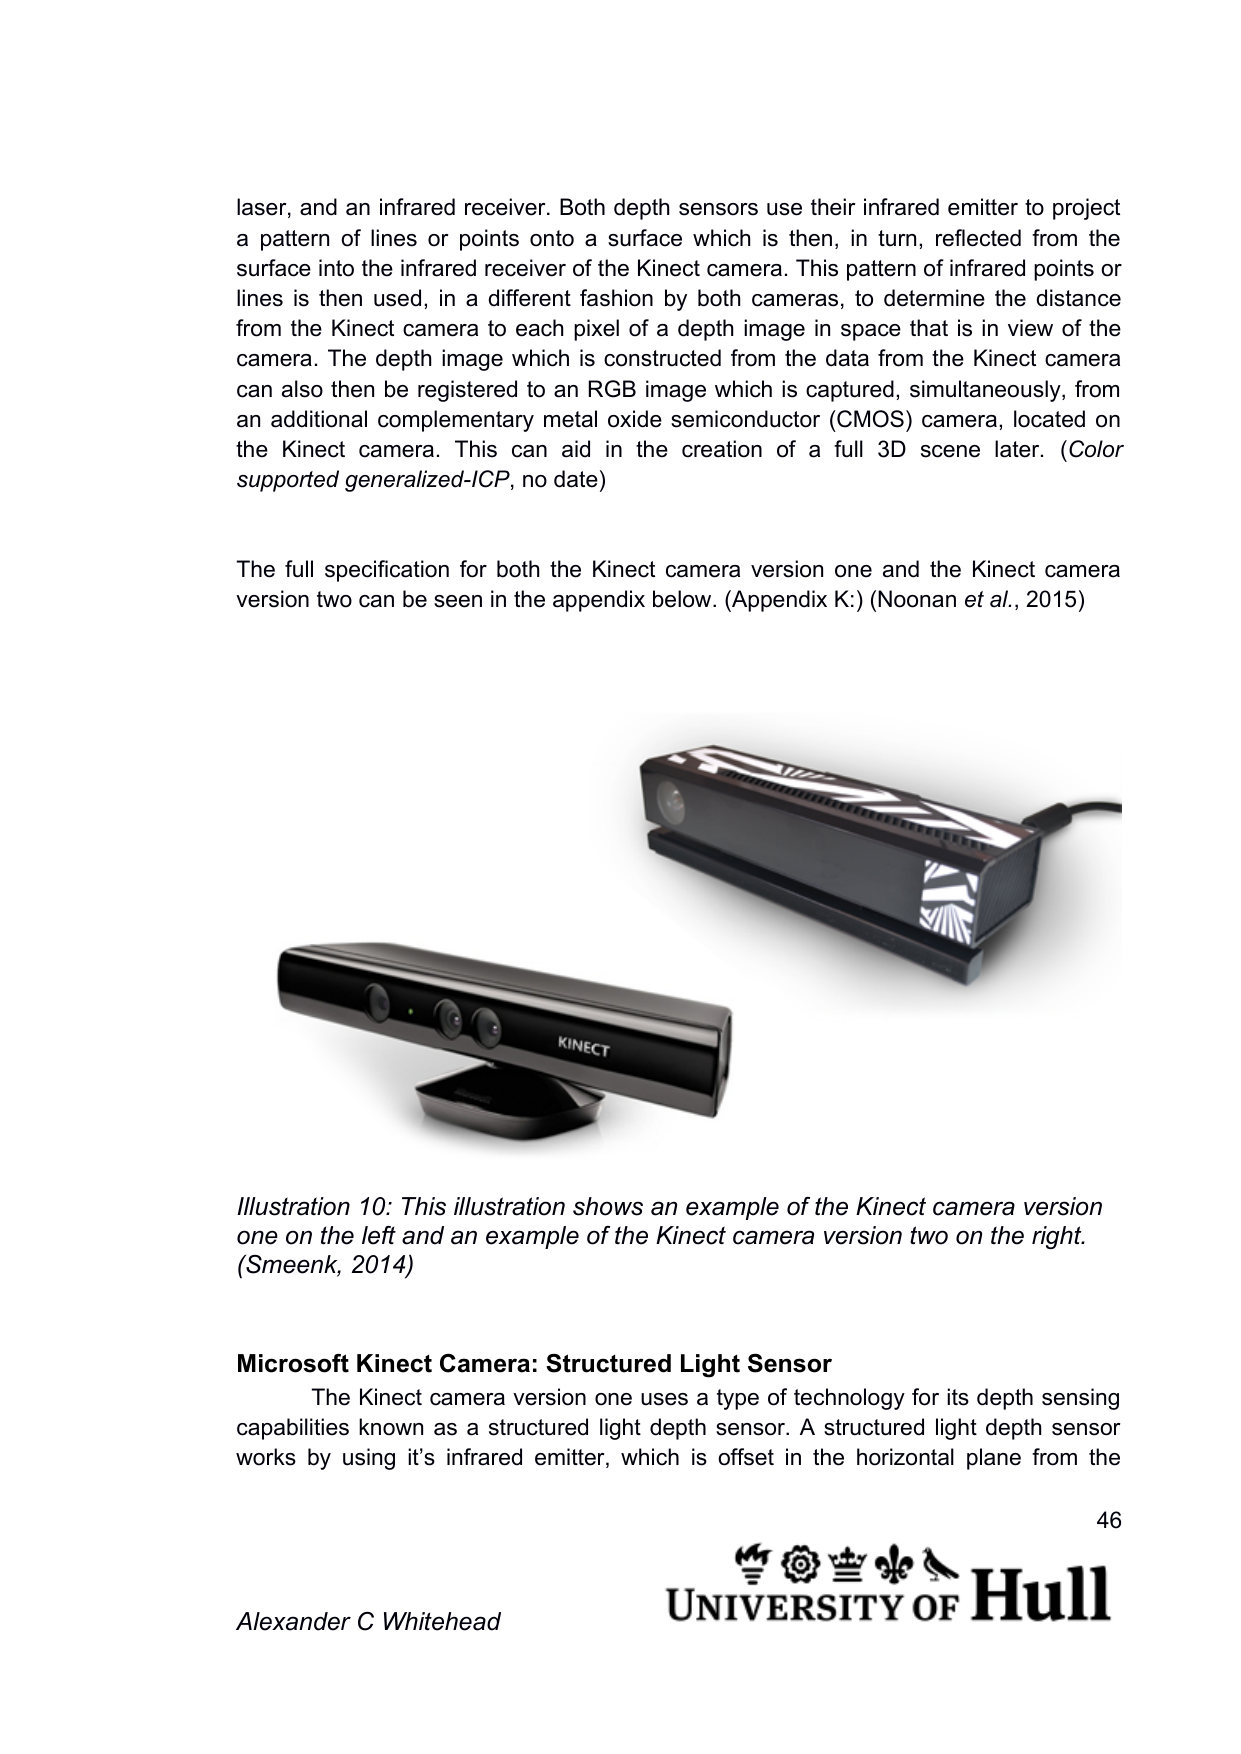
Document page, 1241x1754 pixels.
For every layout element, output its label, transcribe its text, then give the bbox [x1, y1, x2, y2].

subtitle Microsoft Kinect Camera: Structured Light Sensor [236, 1348, 1122, 1377]
picture [236, 688, 1122, 1187]
text The full specification for both the Kinect camera version one and the Kinect camera version two can be seen in the appendix below. (Appendix K:) (Noonan et al., 2015)⁠ [236, 556, 1122, 612]
picture [659, 1533, 1119, 1631]
